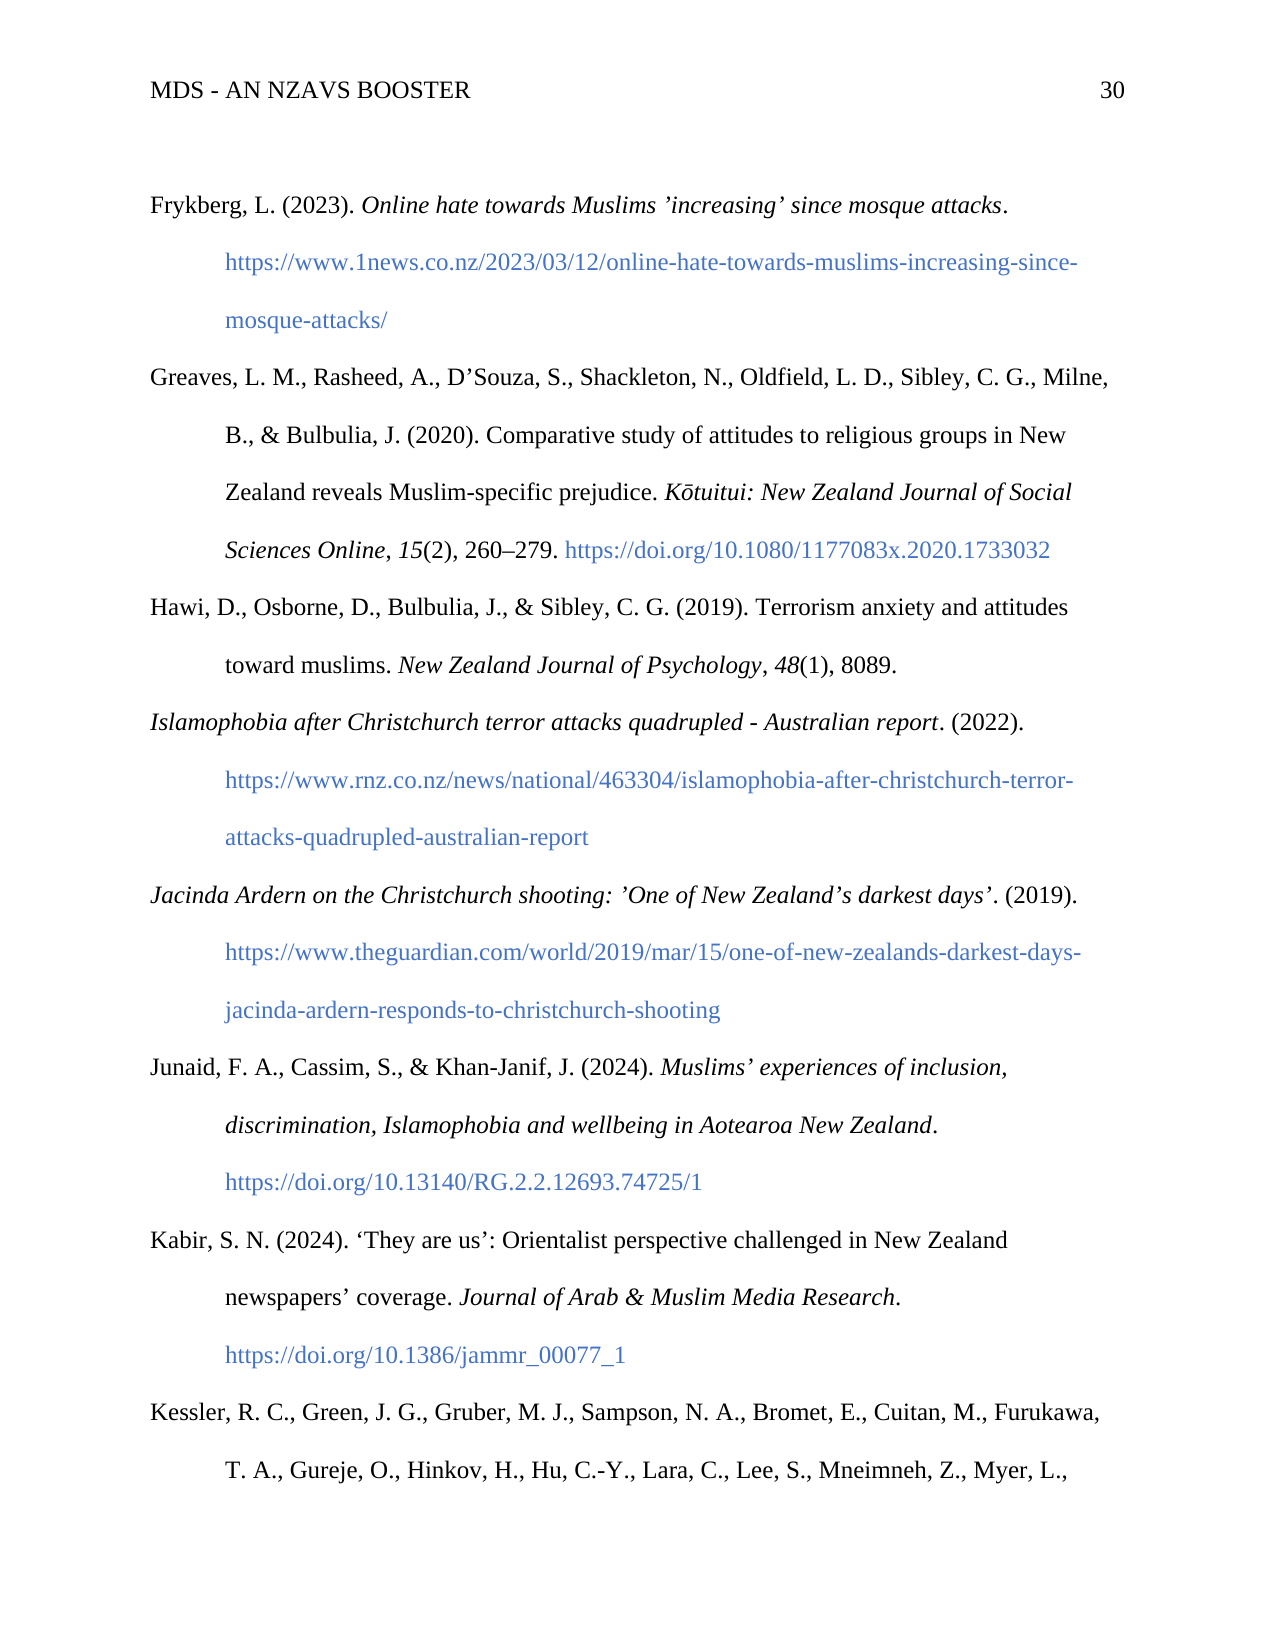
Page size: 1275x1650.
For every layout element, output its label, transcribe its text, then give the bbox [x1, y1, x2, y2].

text Jacinda Ardern on the Christchurch shooting: ’One of New Zealand’s darkest days’. (2019). https://www.theguardian.com/world/2019/mar/15/one-of-new-zealands-darkest-days-jacinda-ardern-responds-to-christchurch-shooting [150, 880, 1125, 1024]
text Junaid, F. A., Cassim, S., & Khan-Janif, J. (2024). Muslims’ experiences of inclusion, discrimination, Islamophobia and wellbeing in Aotearoa New Zealand. https://doi.org/10.13140/RG.2.2.12693.74725/1 [150, 1052, 1125, 1196]
text Greaves, L. M., Rasheed, A., D’Souza, S., Shackleton, N., Oldfield, L. D., Sibley, C. G., Milne, B., & Bulbulia, J. (2020). Comparative study of attitudes to religious groups in New Zealand reveals Muslim-specific prejudice. Kōtuitui: New Zealand Journal of Social Sciences Online, 15(2), 260–279. https://doi.org/10.1080/1177083x.2020.1733032 [150, 362, 1125, 564]
text Islamophobia after Christchurch terror attacks quadrupled - Australian report. (2022). https://www.rnz.co.nz/news/national/463304/islamophobia-after-christchurch-terror-attacks-quadrupled-australian-report [150, 707, 1125, 851]
text Hawi, D., Osborne, D., Bulbulia, J., & Sibley, C. G. (2019). Terrorism anxiety and attitudes toward muslims. New Zealand Journal of Psychology, 48(1), 8089. [150, 592, 1125, 679]
text Frykberg, L. (2023). Online hate towards Muslims ’increasing’ since mosque attacks. https://www.1news.co.nz/2023/03/12/online-hate-towards-muslims-increasing-since-mosque-attacks/ [150, 190, 1125, 334]
text Kabir, S. N. (2024). ‘They are us’: Orientalist perspective challenged in New Zealand newspapers’ coverage. Journal of Arab & Muslim Media Research. https://doi.org/10.1386/jammr_00077_1 [150, 1225, 1125, 1369]
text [150, 1397, 1125, 1484]
